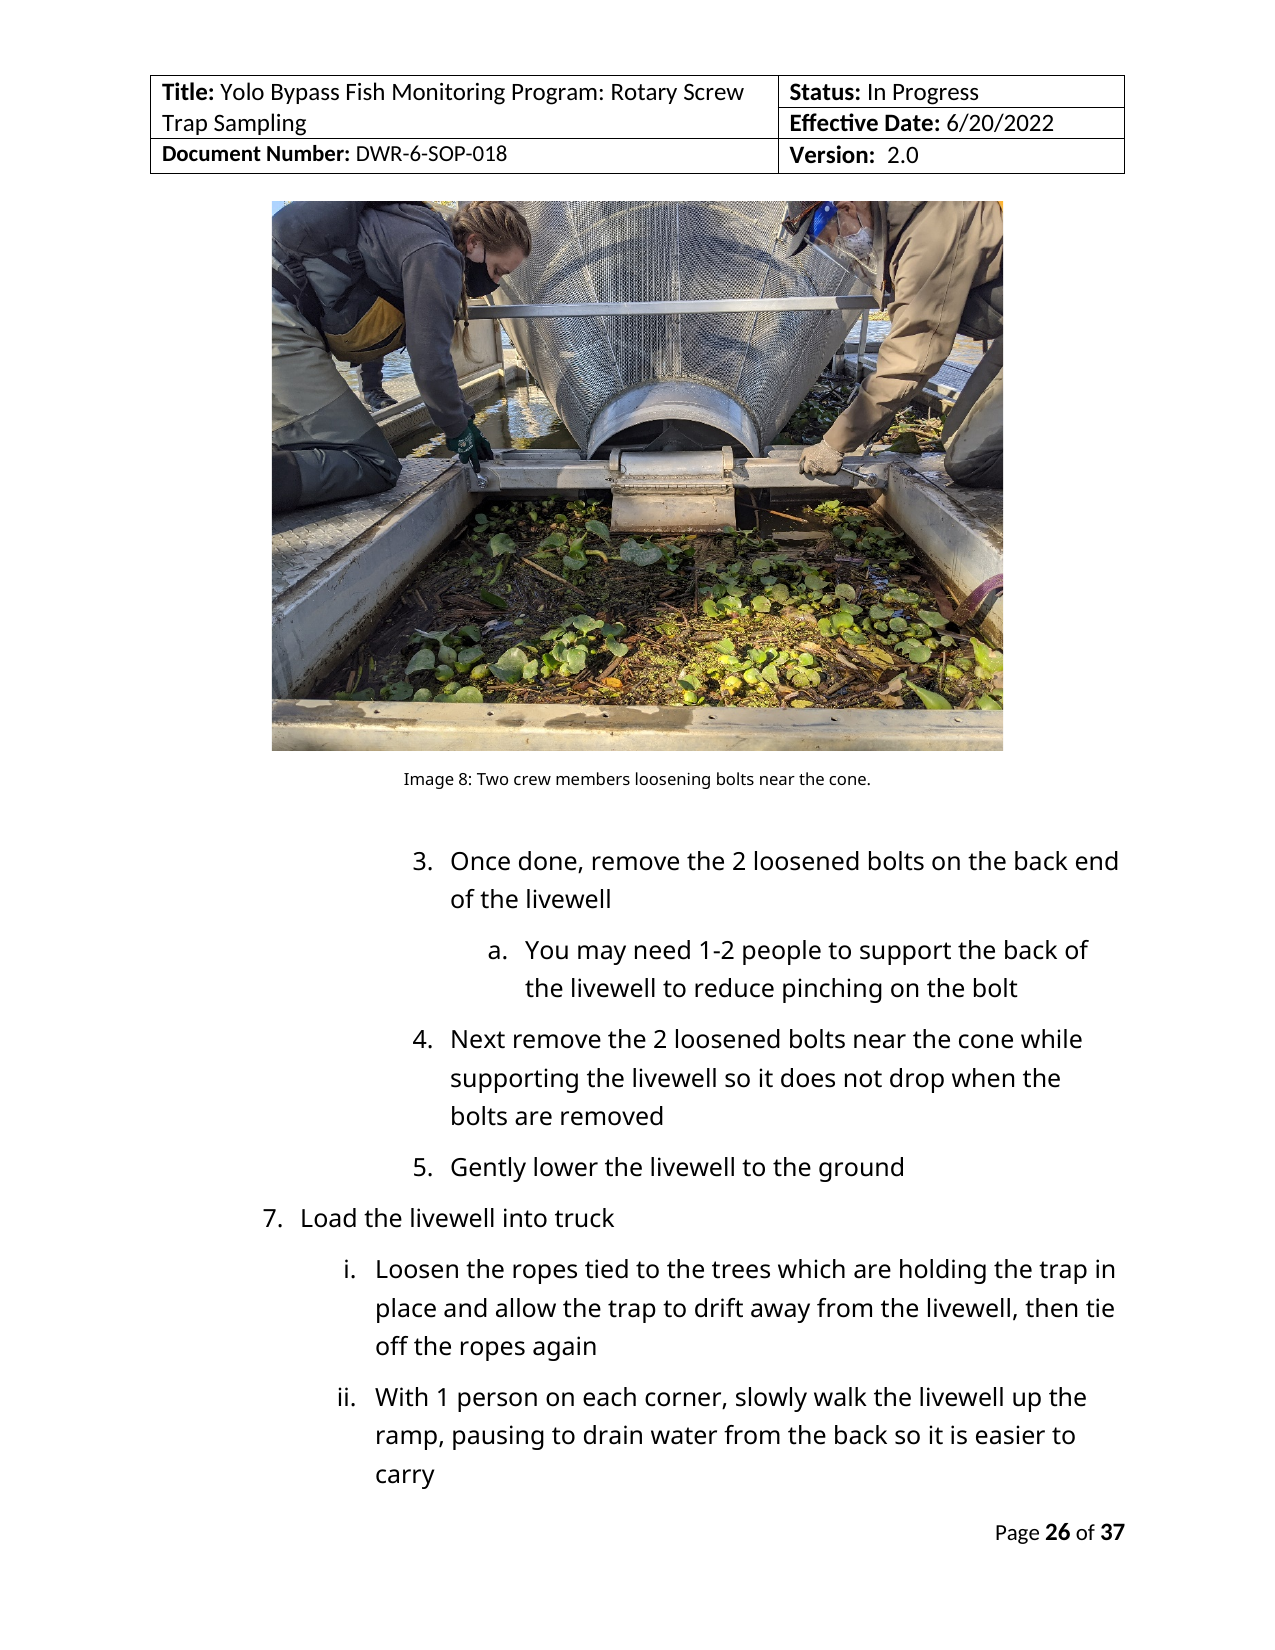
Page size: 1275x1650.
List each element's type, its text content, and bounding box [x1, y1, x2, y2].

picture [271, 201, 1004, 751]
title Image 8: Two crew members loosening bolts near the cone. [150, 767, 1125, 790]
title Once done, remove the 2 loosened bolts on the back end of the livewell [412, 843, 1125, 916]
title Load the livewell into truck [262, 1201, 1125, 1235]
title With 1 person on each corner, slowly walk the livewell up the ramp, pausing to drain water from the back so it is easier to carry [356, 1379, 1125, 1491]
title Next remove the 2 loosened bolts near the cone while supporting the livewell so it does not drop when the bolts are removed [412, 1022, 1125, 1133]
title Loosen the ropes tied to the trees which are holding the trap in place and allow the trap to drift away from the livewell, then tie off the ropes again [356, 1252, 1125, 1363]
title Gently lower the livewell to the ground [412, 1150, 1125, 1184]
title You may need 1-2 people to support the back of the livewell to reduce pinching on the bolt [487, 933, 1125, 1005]
